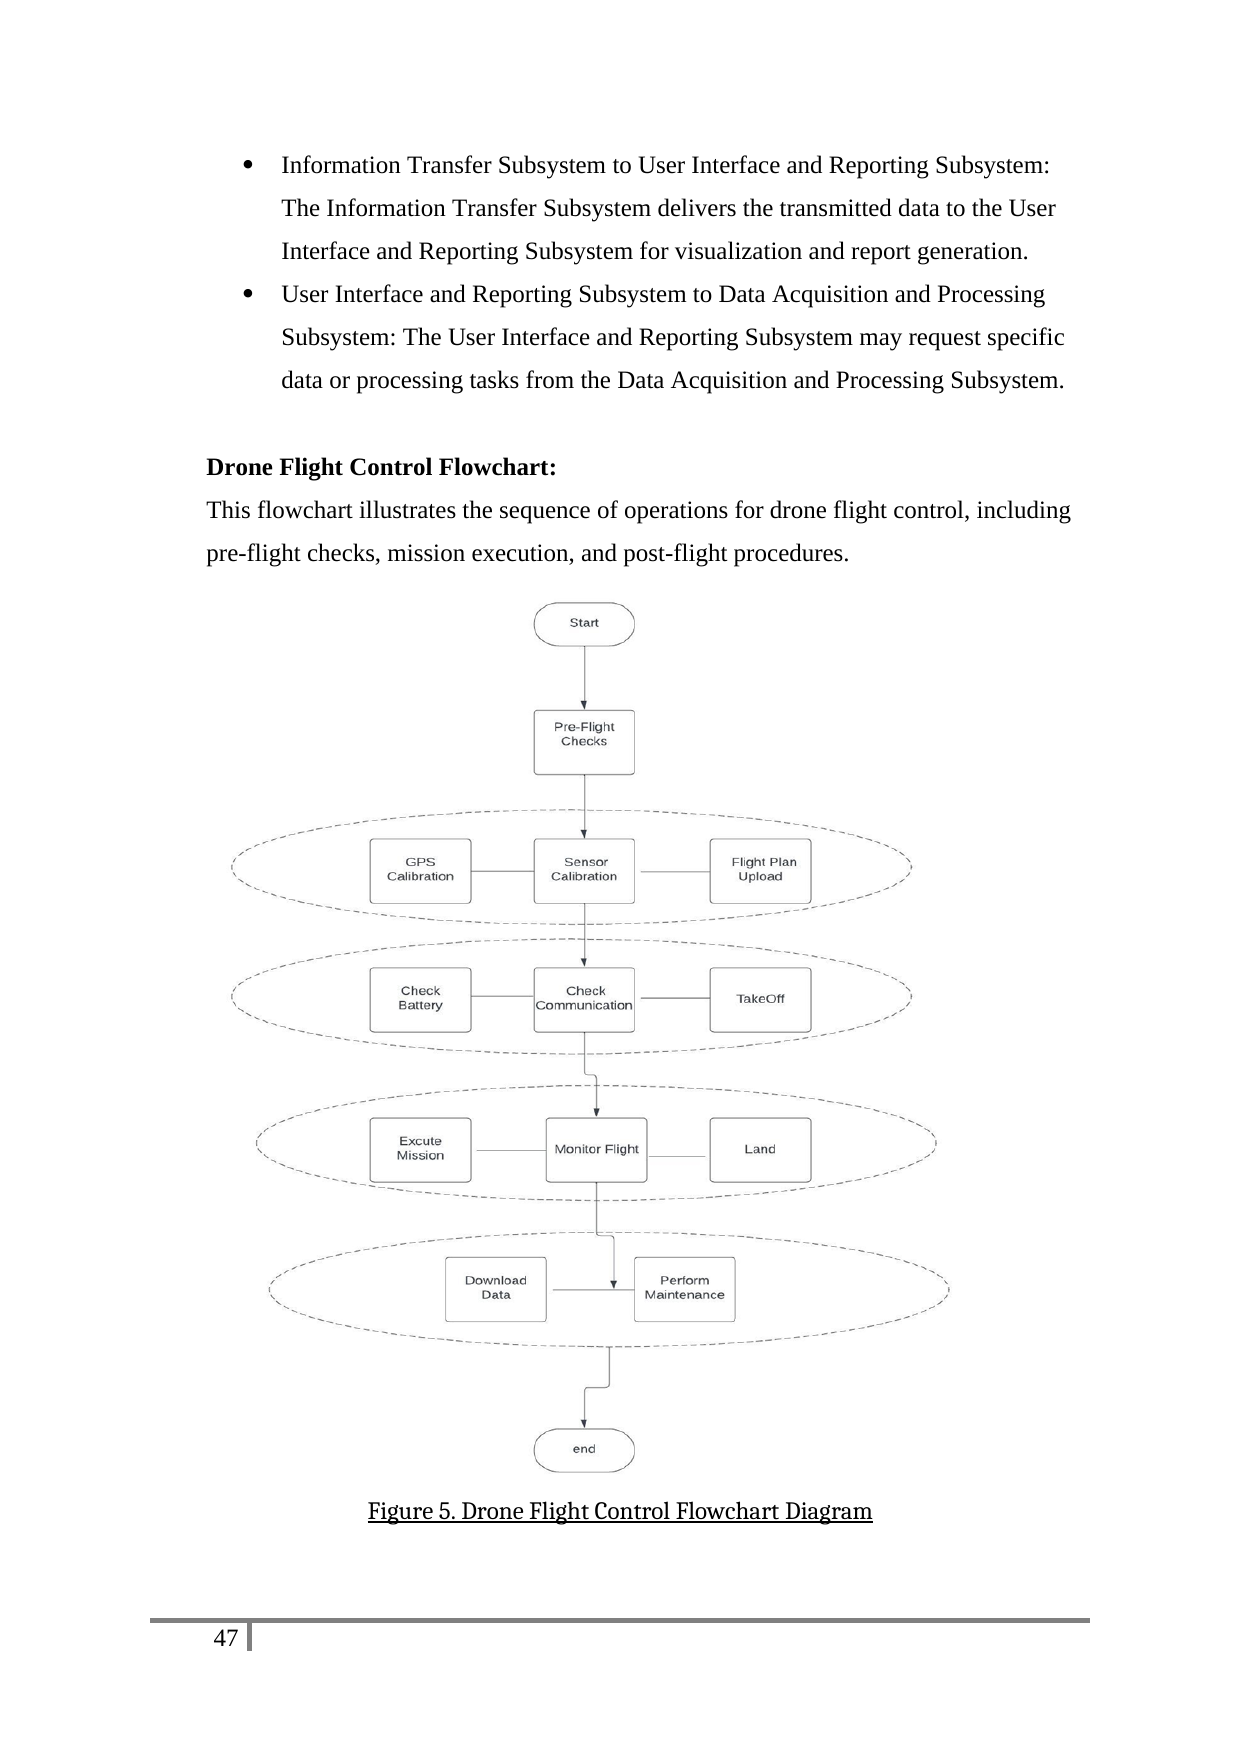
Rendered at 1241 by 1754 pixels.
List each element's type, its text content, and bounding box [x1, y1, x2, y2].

list Information Transfer Subsystem to User Interface and Reporting Subsystem: The Information Transfer Subsystem delivers the transmitted data to the User Interface and Reporting Subsystem for visualization and report generation. [244, 150, 1090, 265]
subtitle Figure 5. Drone Flight Control Flowchart Diagram [150, 1497, 1090, 1526]
text This flowchart illustrates the sequence of operations for drone flight control, including pre-flight checks, mission execution, and post-flight procedures. [206, 495, 1090, 567]
text Drone Flight Control Flowchart: [206, 452, 1090, 481]
picture [206, 581, 974, 1493]
list User Interface and Reporting Subsystem to Data Acquisition and Processing Subsystem: The User Interface and Reporting Subsystem may request specific data or processing tasks from the Data Acquisition and Processing Subsystem. [244, 279, 1090, 394]
